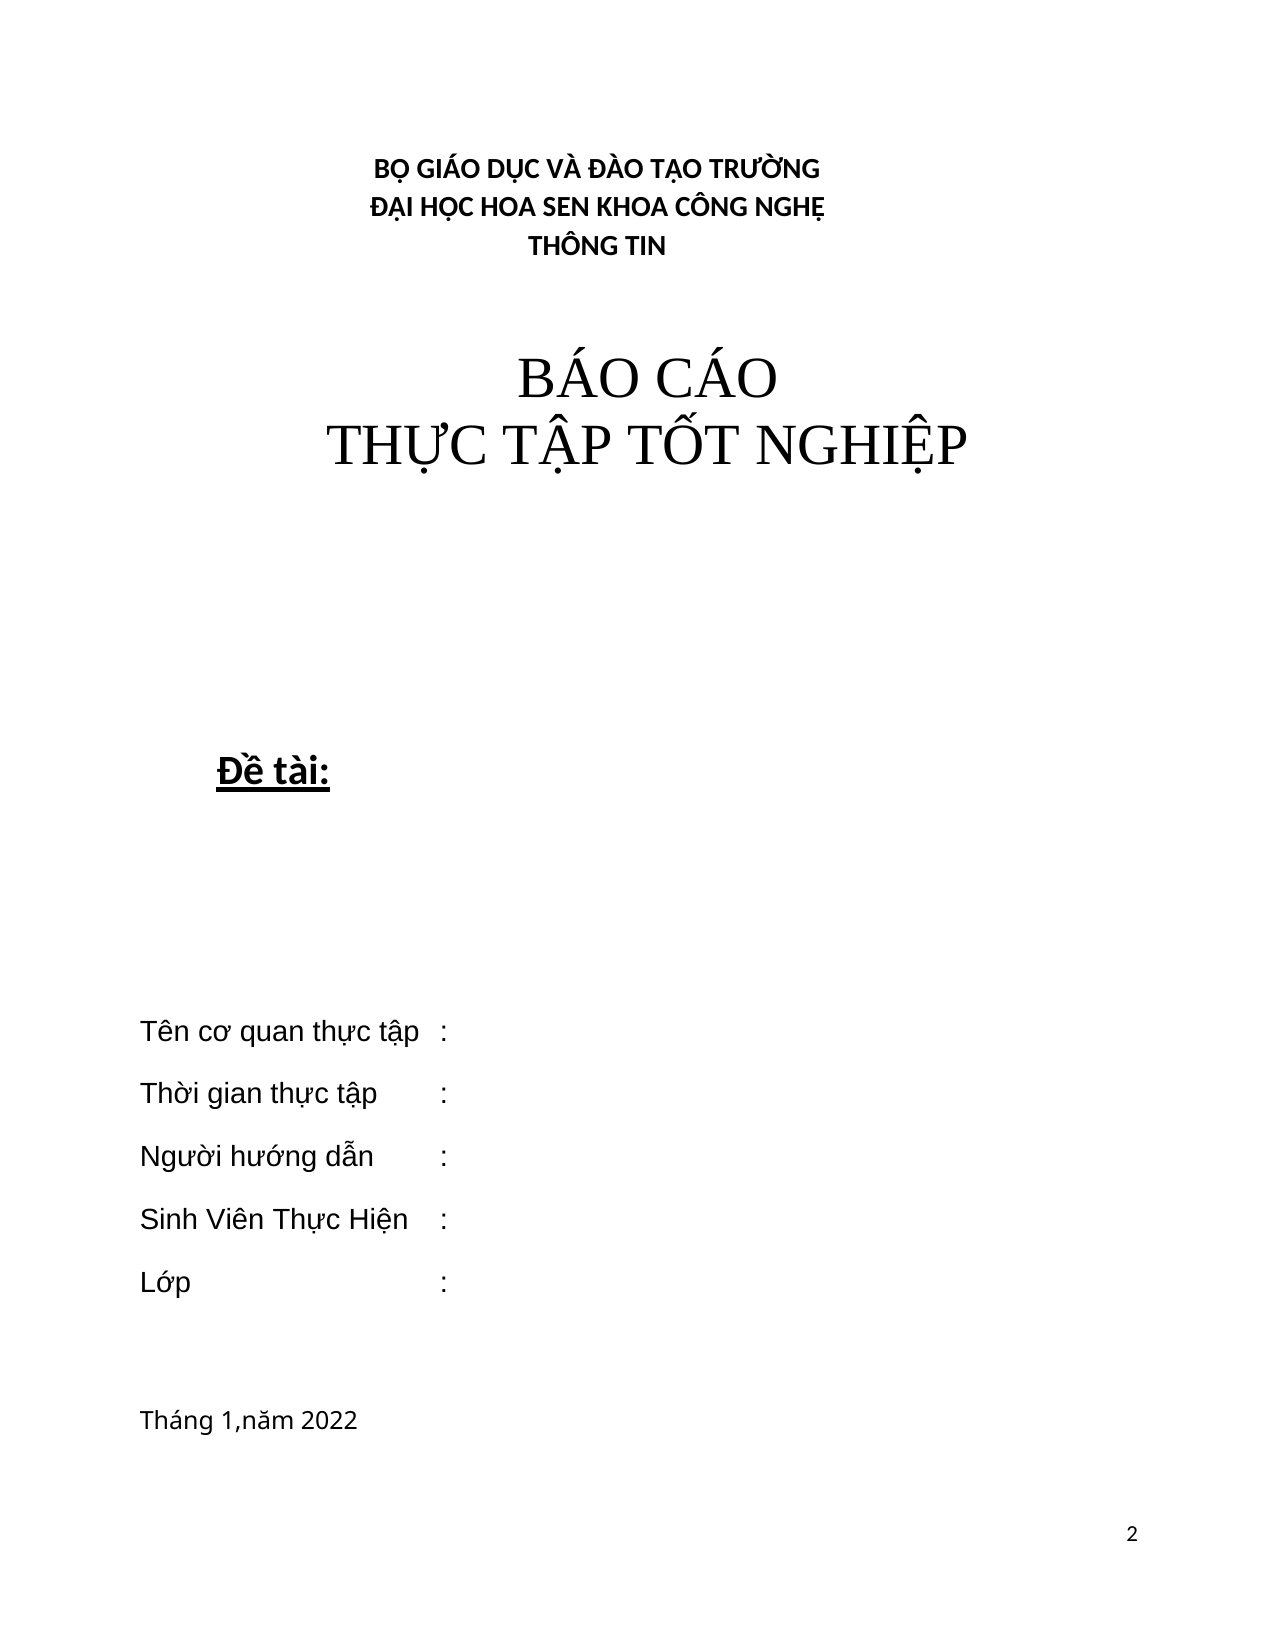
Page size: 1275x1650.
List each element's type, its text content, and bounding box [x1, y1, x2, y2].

text Đề tài: [216, 744, 979, 794]
text Tên cơ quan thực tập : [139, 1014, 1137, 1047]
text Lớp : [139, 1265, 1137, 1298]
text BỘ GIÁO DỤC VÀ ĐÀO TẠO TRƯỜNG ĐẠI HỌC HOA SEN KHOA CÔNG NGHỆ THÔNG TIN [355, 150, 839, 262]
text Sinh Viên Thực Hiện : [139, 1202, 1137, 1236]
text Người hướng dẫn : [139, 1139, 1137, 1173]
text Tháng 1,năm 2022 [139, 1403, 920, 1437]
text Thời gian thực tập : [139, 1077, 1137, 1110]
